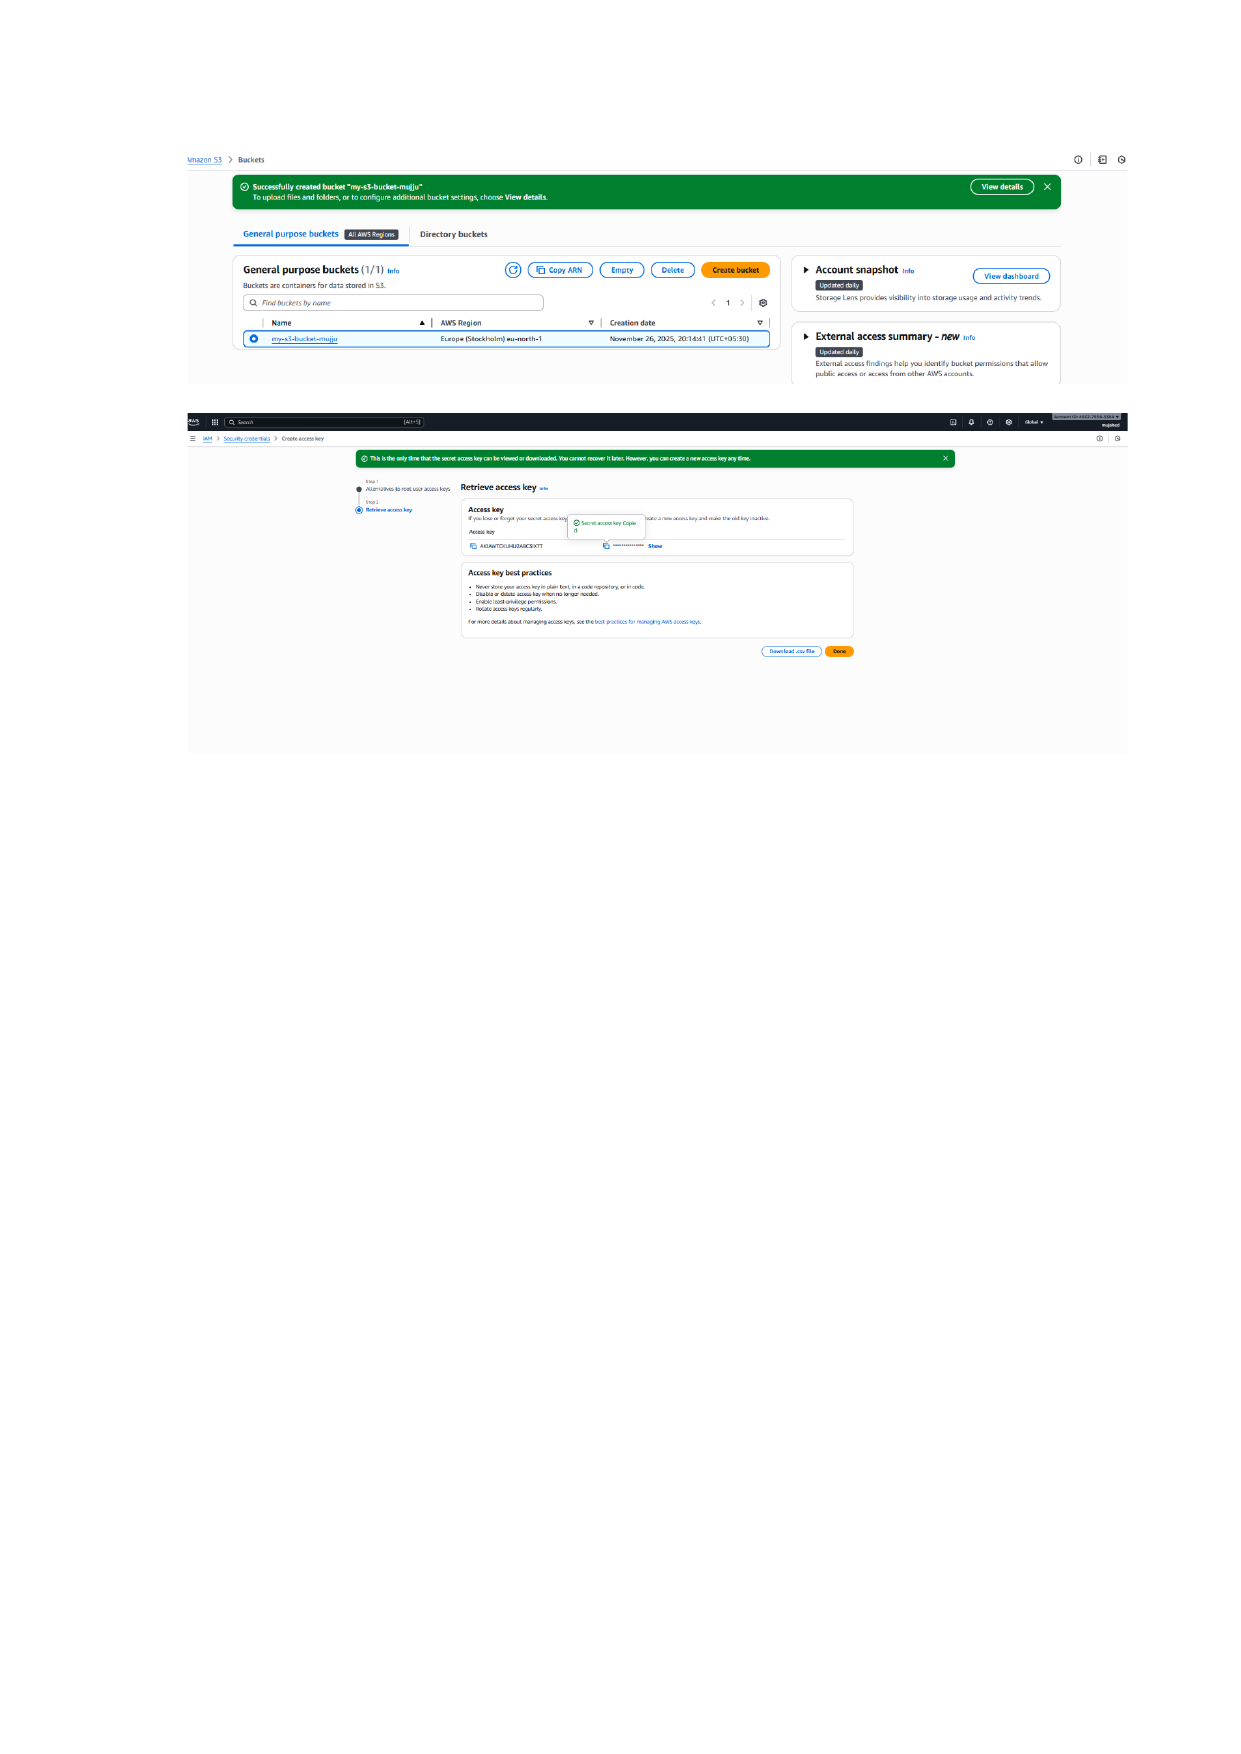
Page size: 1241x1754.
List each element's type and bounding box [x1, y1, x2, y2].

picture [187, 413, 1128, 753]
picture [187, 150, 1128, 384]
